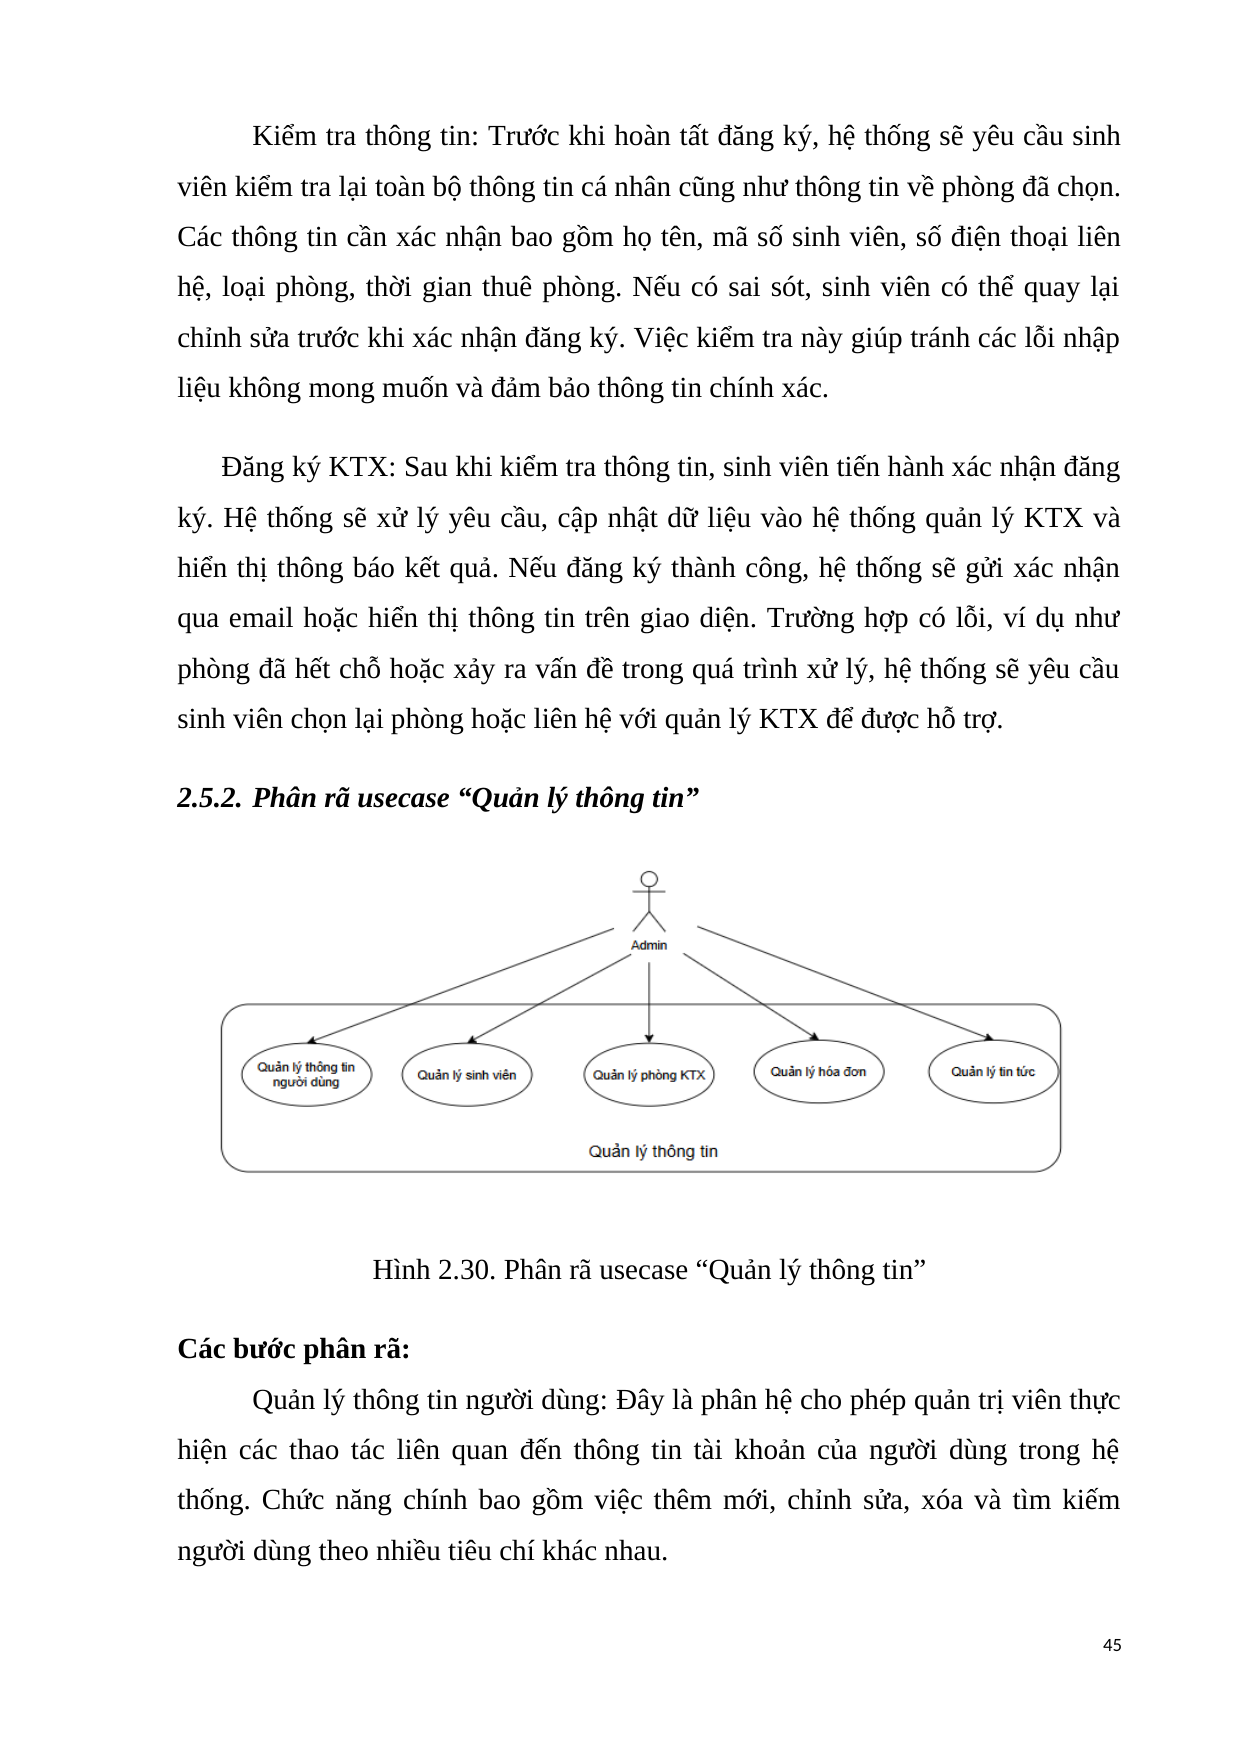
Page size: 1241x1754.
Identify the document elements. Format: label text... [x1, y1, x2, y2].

text Kiểm tra thông tin: Trước khi hoàn tất đăng ký, hệ thống sẽ yêu cầu sinh viên kiểm tra lại toàn bộ thông tin cá nhân cũng như thông tin về phòng đã chọn. Các thông tin cần xác nhận bao gồm họ tên, mã số sinh viên, số điện thoại liên hệ, loại phòng, thời gian thuê phòng. Nếu có sai sót, sinh viên có thể quay lại chỉnh sửa trước khi xác nhận đăng ký. Việc kiểm tra này giúp tránh các lỗi nhập liệu không mong muốn và đảm bảo thông tin chính xác. [177, 118, 1122, 404]
text Các bước phân rã: [177, 1331, 1122, 1365]
list Phân rã usecase “Quản lý thông tin” [177, 781, 1122, 814]
picture [216, 831, 1082, 1238]
text Hình 2.30. Phân rã usecase “Quản lý thông tin” [177, 1252, 1122, 1286]
text Đăng ký KTX: Sau khi kiểm tra thông tin, sinh viên tiến hành xác nhận đăng ký. Hệ thống sẽ xử lý yêu cầu, cập nhật dữ liệu vào hệ thống quản lý KTX và hiển thị thông báo kết quả. Nếu đăng ký thành công, hệ thống sẽ gửi xác nhận qua email hoặc hiển thị thông tin trên giao diện. Trường hợp có lỗi, ví dụ như phòng đã hết chỗ hoặc xảy ra vấn đề trong quá trình xử lý, hệ thống sẽ yêu cầu sinh viên chọn lại phòng hoặc liên hệ với quản lý KTX để được hỗ trợ. [177, 449, 1122, 735]
text Quản lý thông tin người dùng: Đây là phân hệ cho phép quản trị viên thực hiện các thao tác liên quan đến thông tin tài khoản của người dùng trong hệ thống. Chức năng chính bao gồm việc thêm mới, chỉnh sửa, xóa và tìm kiếm người dùng theo nhiều tiêu chí khác nhau. [177, 1382, 1122, 1566]
